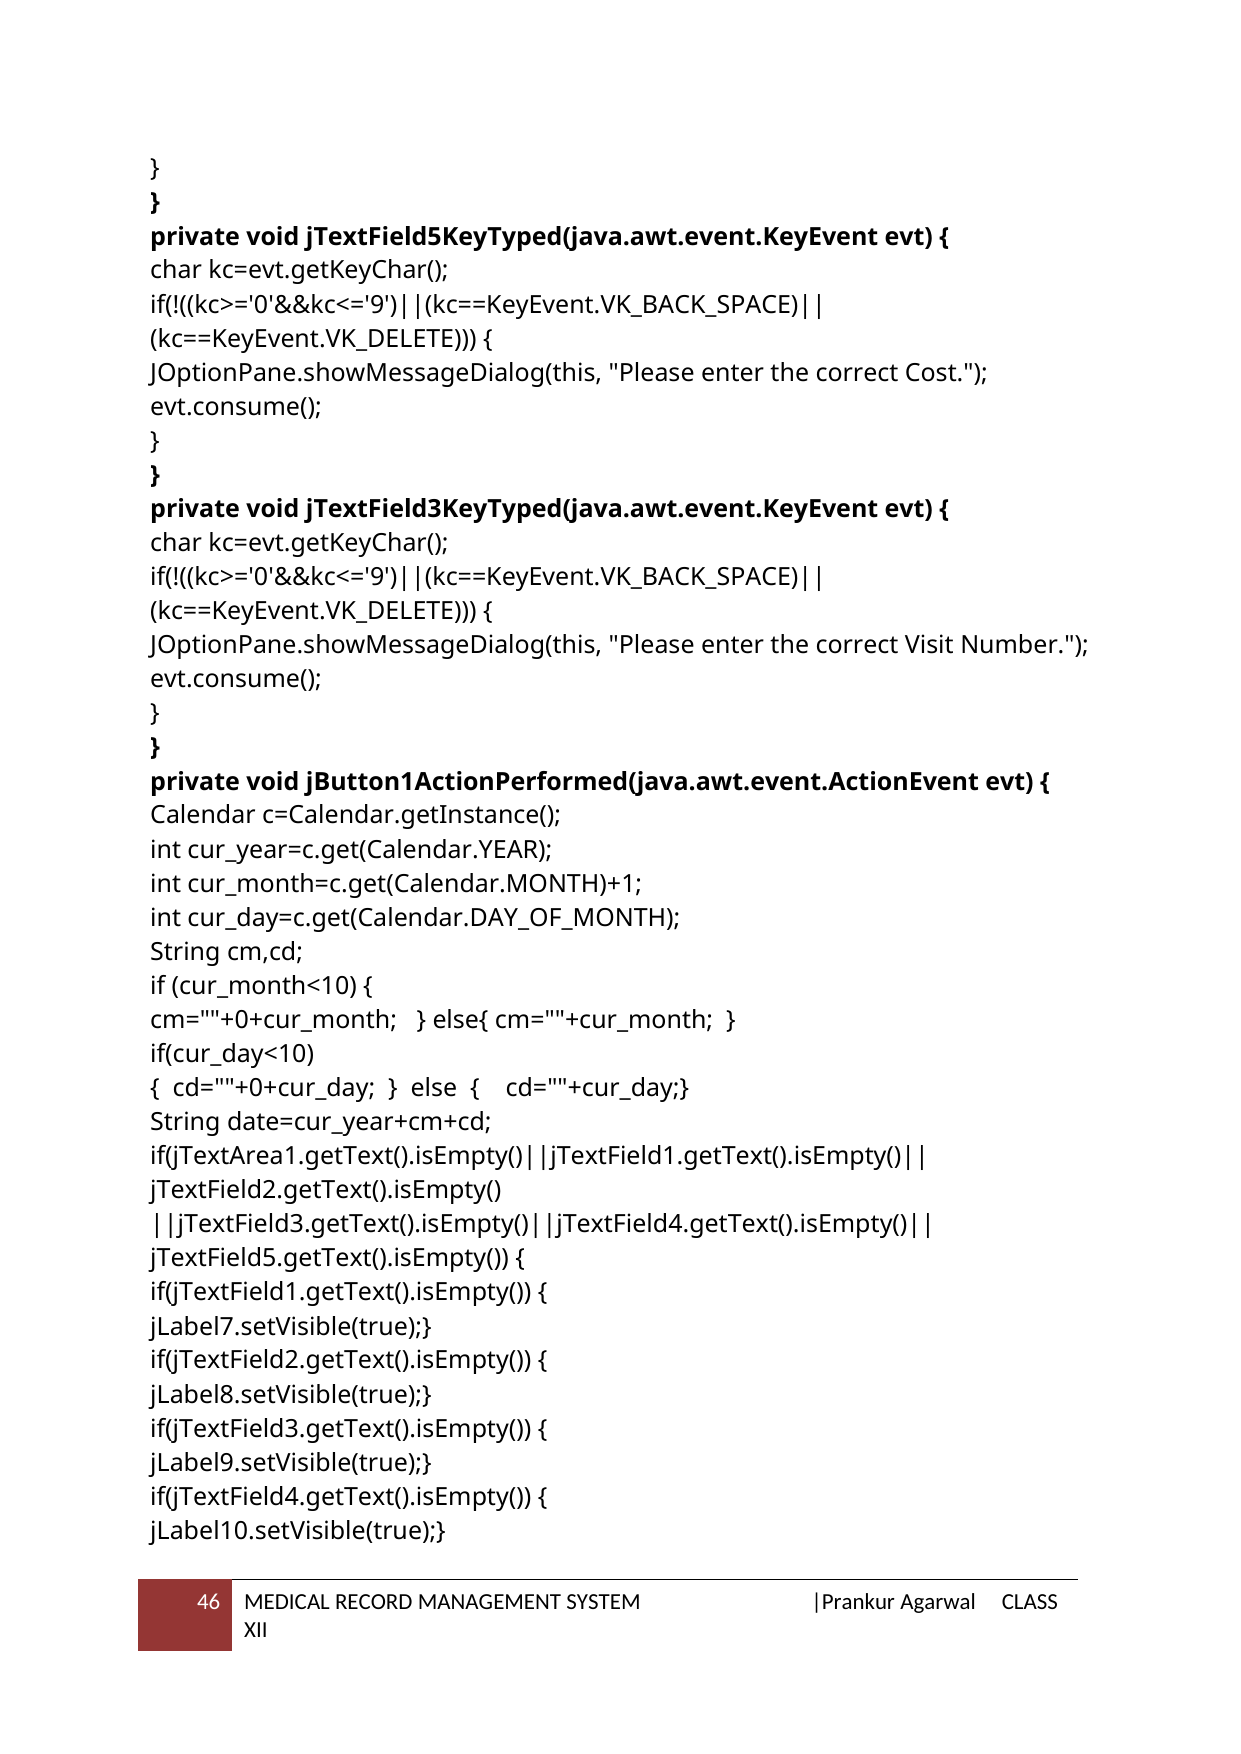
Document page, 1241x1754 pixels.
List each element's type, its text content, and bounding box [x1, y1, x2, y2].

text jLabel10.setVisible(true);} [150, 1512, 1090, 1547]
text int cur_month=c.get(Calendar.MONTH)+1; [150, 865, 1090, 899]
text String cm,cd; [150, 933, 1090, 967]
text if(jTextField2.getText().isEmpty()) { [150, 1342, 1090, 1376]
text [150, 286, 1090, 354]
text } [150, 695, 1090, 729]
text if(jTextArea1.getText().isEmpty()||jTextField1.getText().isEmpty()||jTextField2.getText().isEmpty() [150, 1138, 1090, 1206]
text private void jTextField5KeyTyped(java.awt.event.KeyEvent evt) { [150, 218, 1090, 252]
text JOptionPane.showMessageDialog(this, "Please enter the correct Cost."); [150, 354, 1090, 388]
text { cd=""+0+cur_day; } else { cd=""+cur_day;} [150, 1070, 1090, 1104]
text } [150, 184, 1090, 218]
text if(jTextField4.getText().isEmpty()) { [150, 1478, 1090, 1512]
text if(jTextField3.getText().isEmpty()) { [150, 1410, 1090, 1444]
text String date=cur_year+cm+cd; [150, 1104, 1090, 1138]
text } [150, 457, 1090, 491]
text char kc=evt.getKeyChar(); [150, 525, 1090, 559]
text evt.consume(); [150, 661, 1090, 695]
text if(!((kc>='0'&&kc<='9')||(kc==KeyEvent.VK_BACK_SPACE)||(kc==KeyEvent.VK_DELETE))) { [150, 559, 1090, 627]
text char kc=evt.getKeyChar(); [150, 252, 1090, 286]
text if(cur_day<10) [150, 1036, 1090, 1070]
text } [150, 729, 1090, 763]
text int cur_year=c.get(Calendar.YEAR); [150, 831, 1090, 865]
text evt.consume(); [150, 388, 1090, 422]
text ||jTextField3.getText().isEmpty()||jTextField4.getText().isEmpty()||jTextField5.getText().isEmpty()) { [150, 1206, 1090, 1274]
text int cur_day=c.get(Calendar.DAY_OF_MONTH); [150, 899, 1090, 933]
text private void jTextField3KeyTyped(java.awt.event.KeyEvent evt) { [150, 491, 1090, 525]
text } [150, 422, 1090, 457]
text } [150, 150, 1090, 184]
text JOptionPane.showMessageDialog(this, "Please enter the correct Visit Number."); [150, 627, 1090, 661]
text if (cur_month<10) { [150, 967, 1090, 1002]
text jLabel8.setVisible(true);} [150, 1376, 1090, 1410]
text Calendar c=Calendar.getInstance(); [150, 797, 1090, 831]
text cm=""+0+cur_month; } else{ cm=""+cur_month; } [150, 1002, 1090, 1036]
text jLabel7.setVisible(true);} [150, 1308, 1090, 1342]
text jLabel9.setVisible(true);} [150, 1444, 1090, 1478]
text private void jButton1ActionPerformed(java.awt.event.ActionEvent evt) { [150, 763, 1090, 797]
text if(jTextField1.getText().isEmpty()) { [150, 1274, 1090, 1308]
